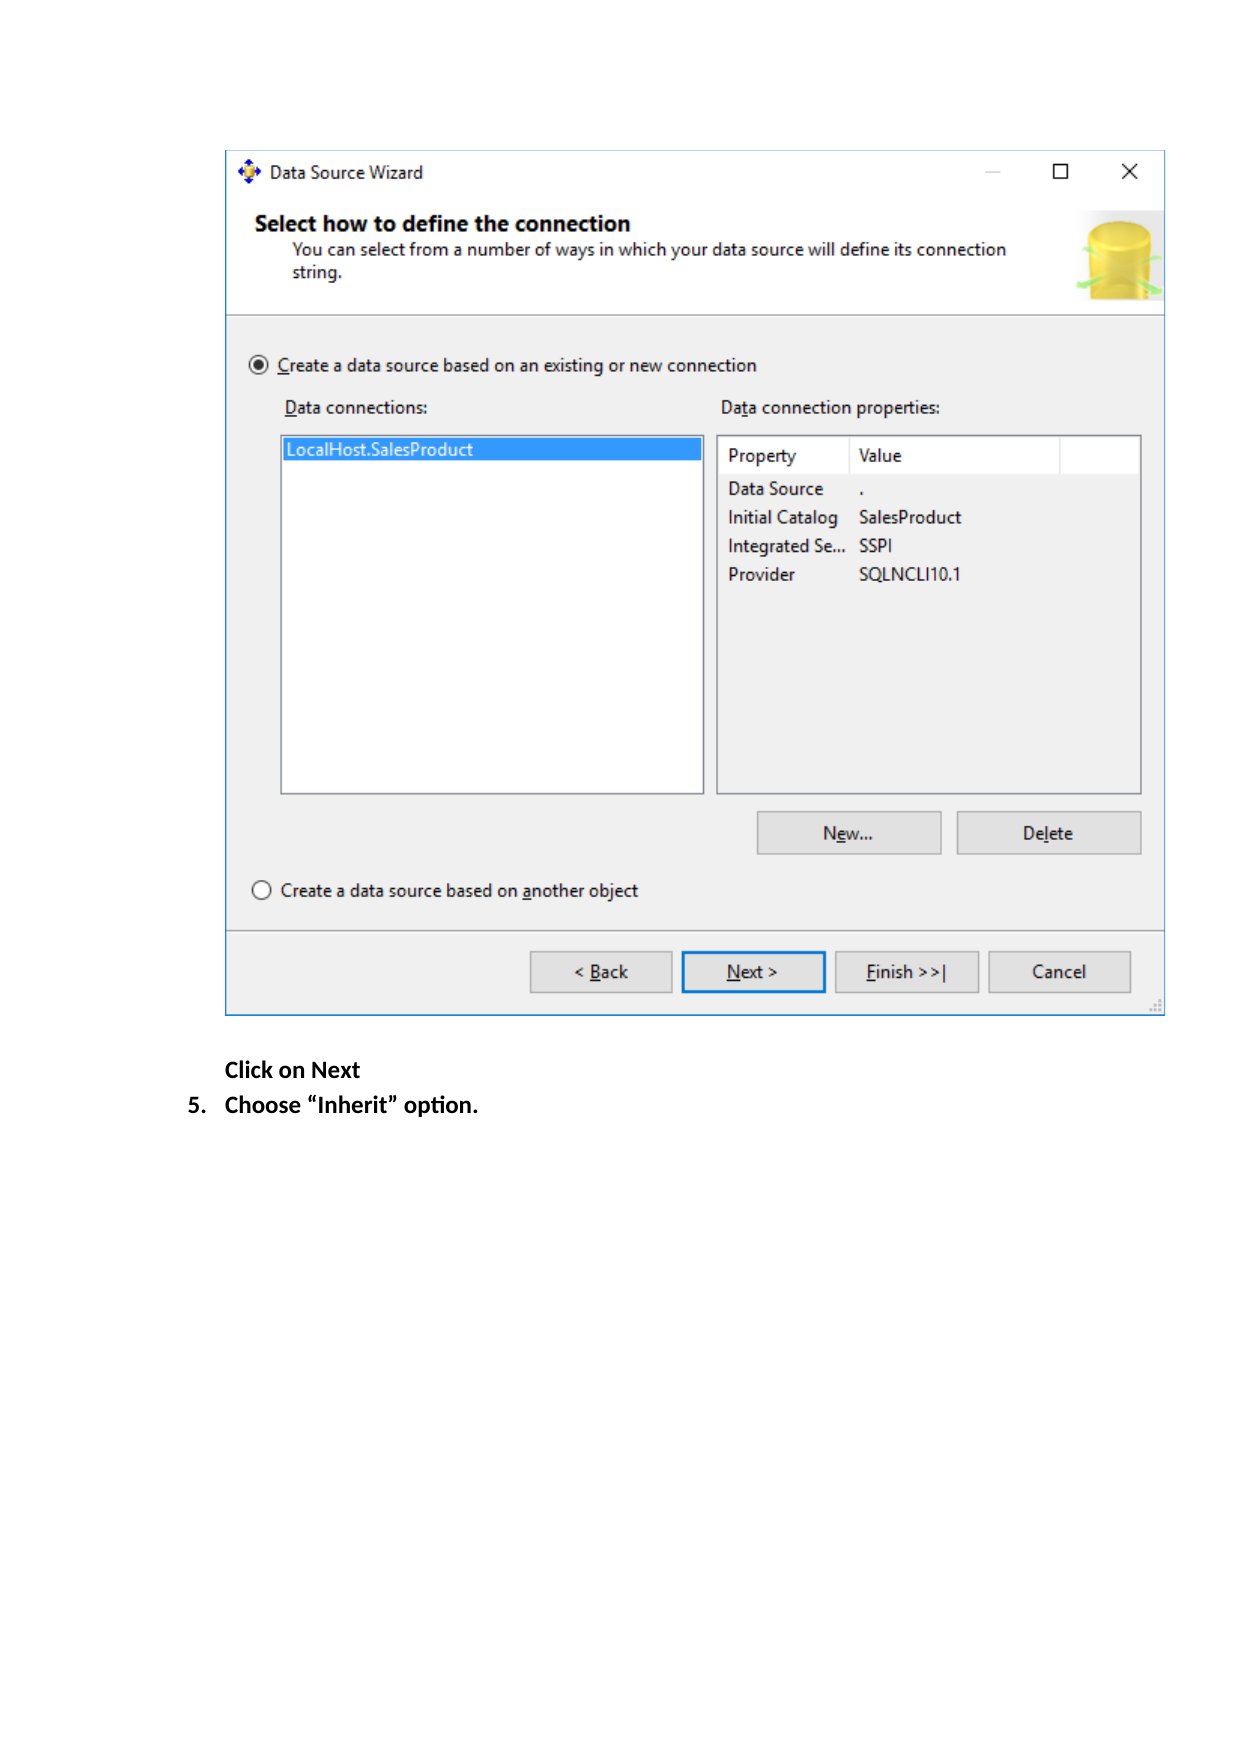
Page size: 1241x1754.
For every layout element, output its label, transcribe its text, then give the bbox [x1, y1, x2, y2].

picture [225, 150, 1166, 1016]
list Choose “Inherit” option. [187, 1089, 1090, 1120]
list Click on Next [225, 1054, 1090, 1085]
